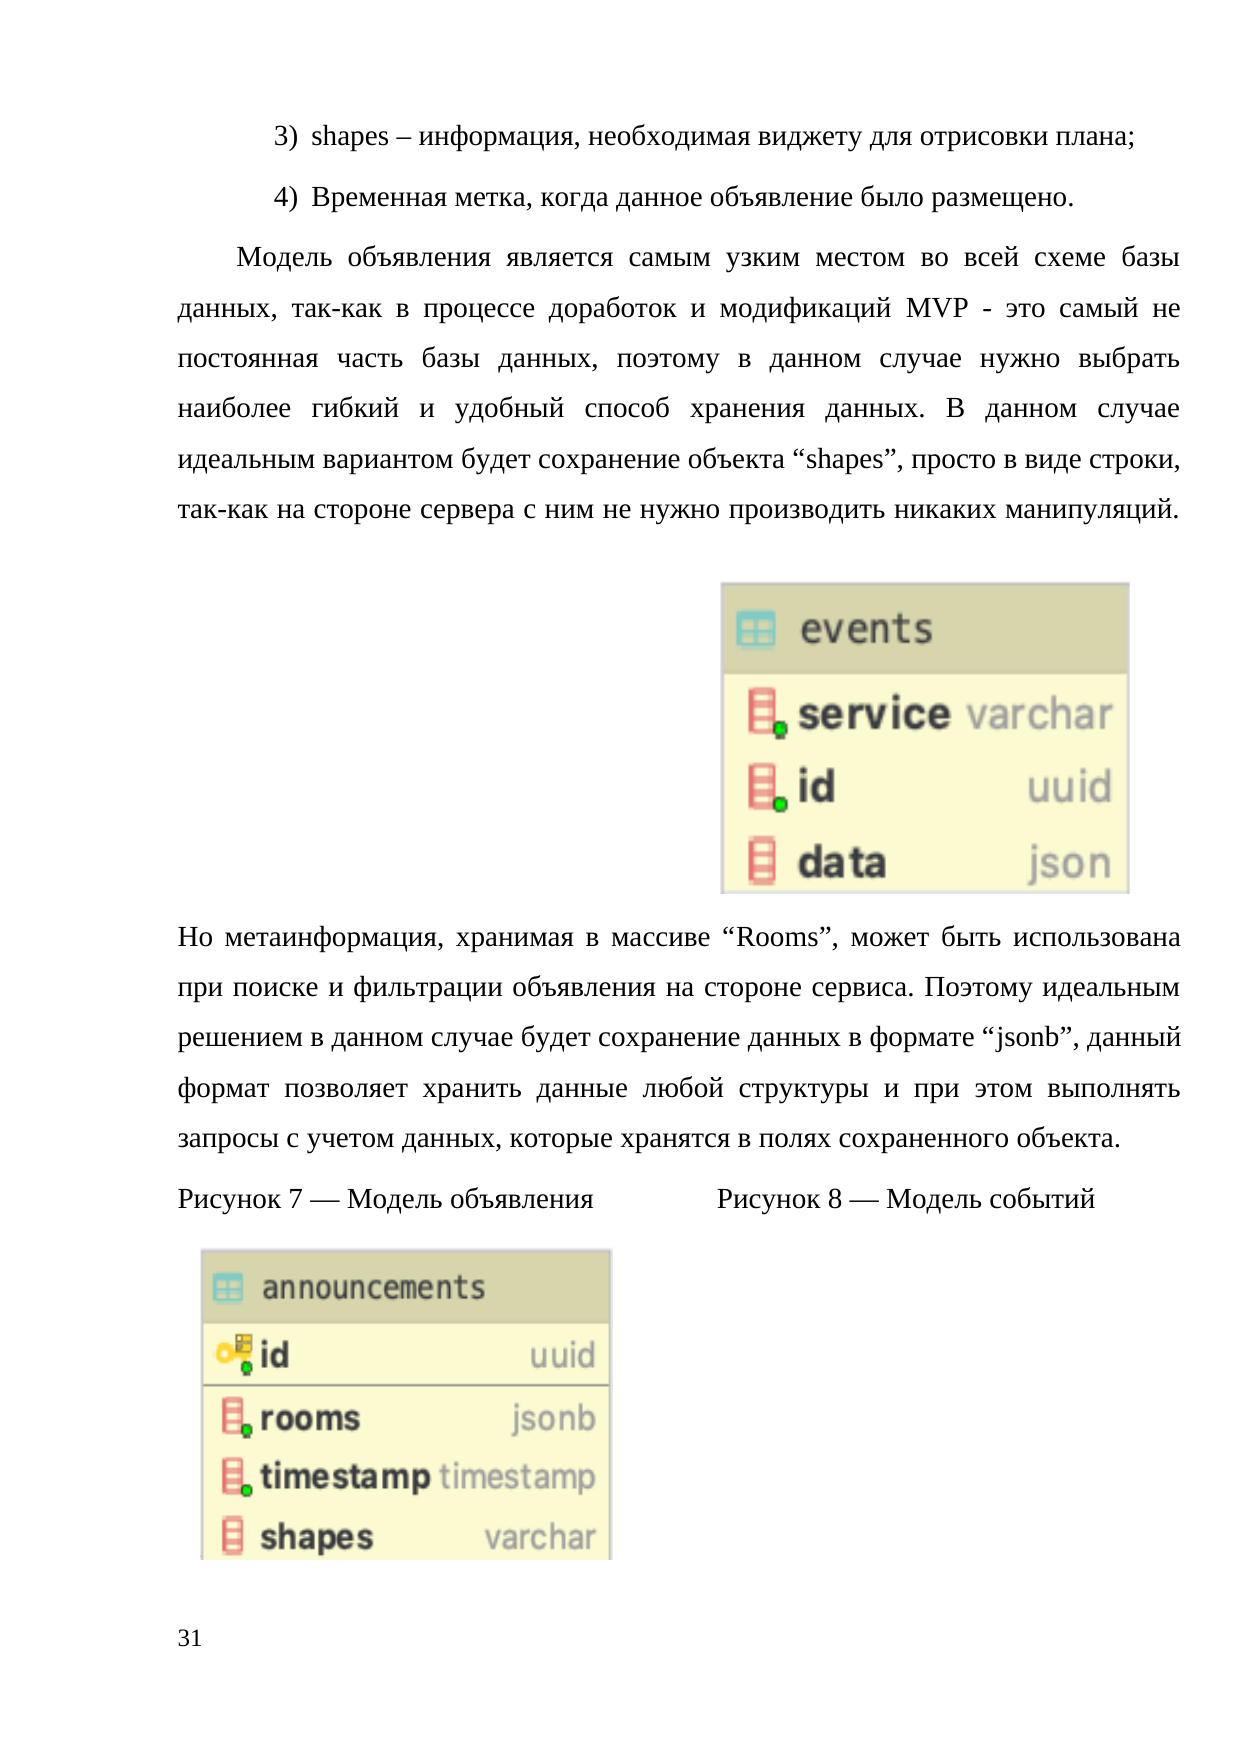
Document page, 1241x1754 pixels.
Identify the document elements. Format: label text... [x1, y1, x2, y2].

text Модель объявления является самым узким местом во всей схеме базы данных, так-как в процессе доработок и модификаций MVP - это самый не постоянная часть базы данных, поэтому в данном случае нужно выбрать наиболее гибкий и удобный способ хранения данных. В данном случае идеальным вариантом будет сохранение объекта “shapes”, просто в виде строки, так-как на стороне сервера с ним не нужно производить никаких манипуляций. Но метаинформация, хранимая в массиве “Rooms”, может быть использована при поиске и фильтрации объявления на стороне сервиса. Поэтому идеальным решением в данном случае будет сохранение данных в формате “jsonb”, данный формат позволяет хранить данные любой структуры и при этом выполнять запросы с учетом данных, которые хранятся в полях сохраненного объекта. [177, 239, 1181, 1154]
list Временная метка, когда данное объявление было размещено. [274, 179, 1181, 212]
text Рисунок 7 — Модель объявления [177, 1181, 642, 1214]
text Рисунок 8 — Модель событий [717, 1181, 1181, 1214]
picture [200, 1247, 613, 1560]
picture [720, 581, 1130, 894]
list shapes – информация, необходимая виджету для отрисовки плана; [274, 118, 1181, 152]
